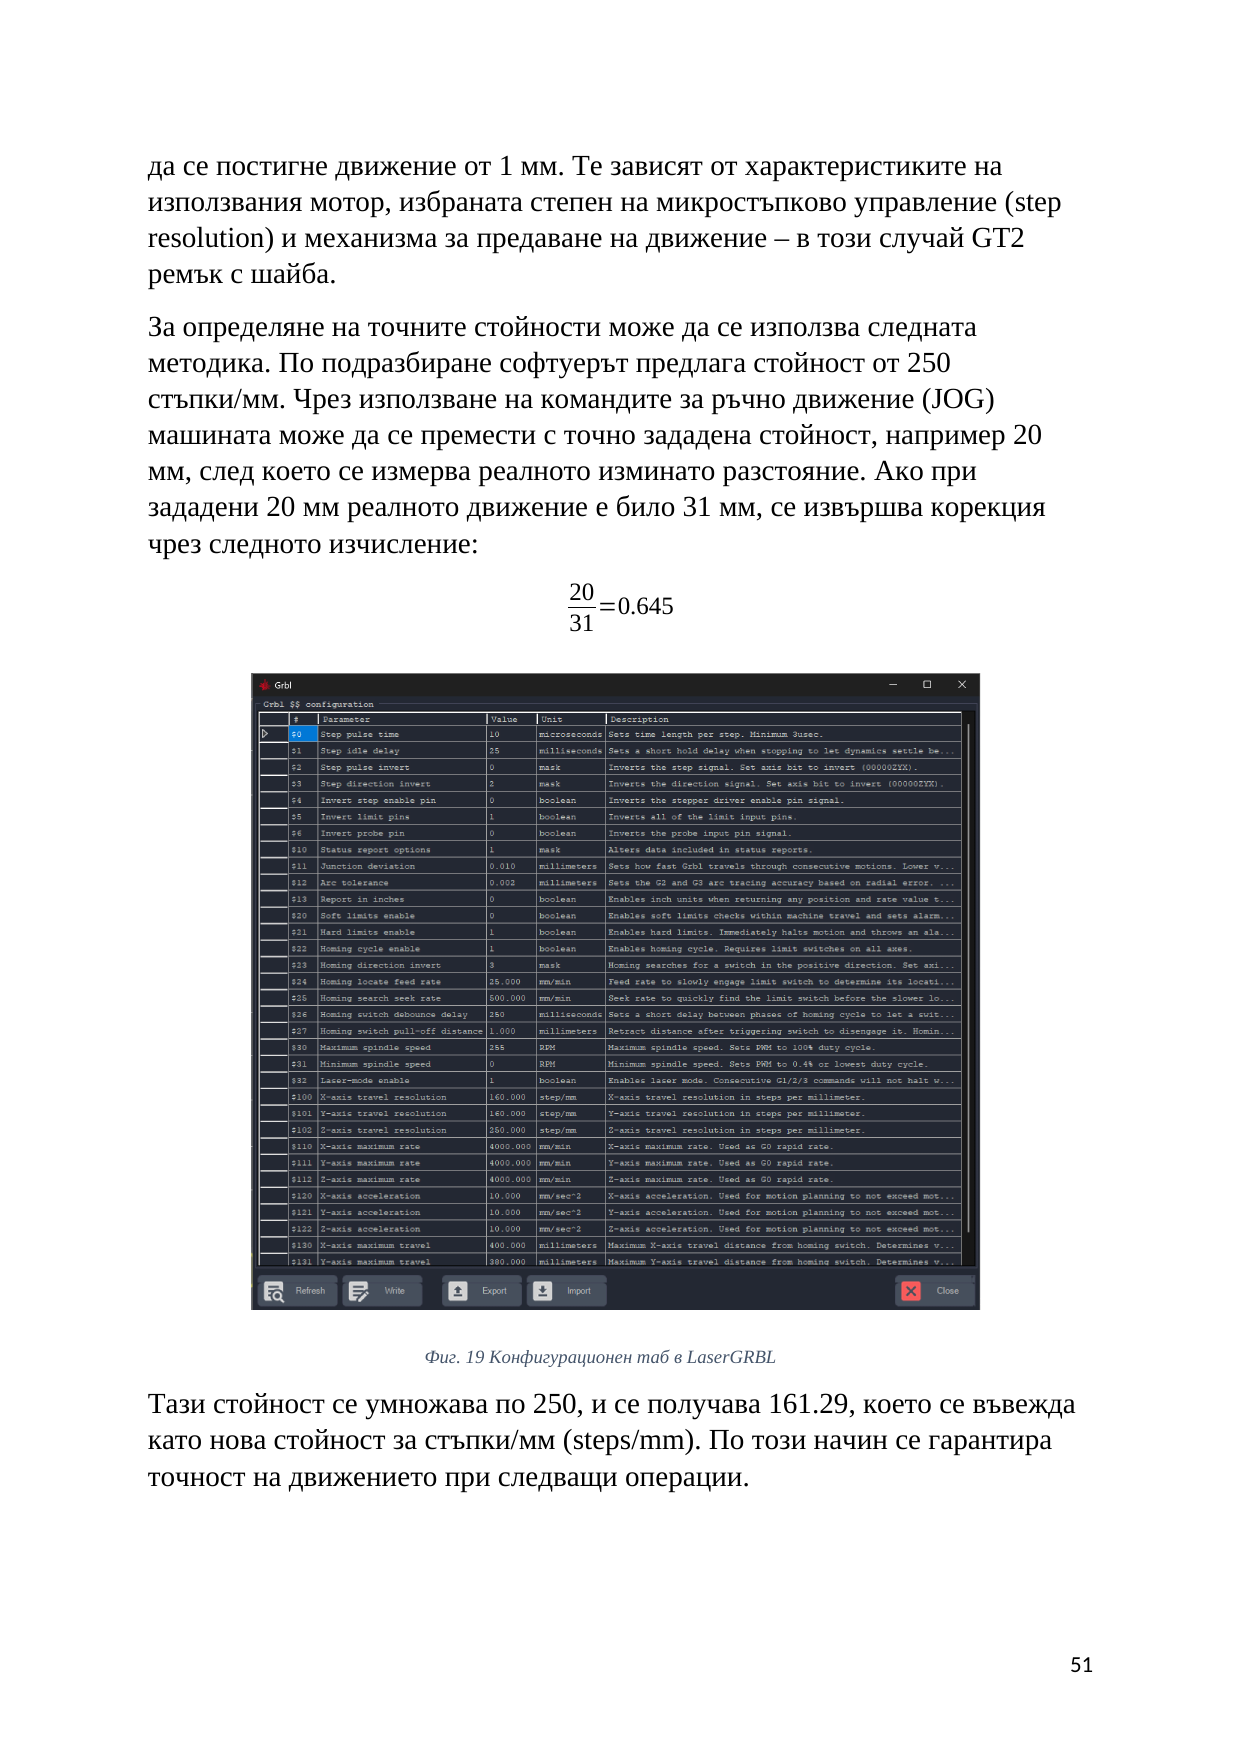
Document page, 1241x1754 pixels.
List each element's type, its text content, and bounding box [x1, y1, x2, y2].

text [148, 148, 1093, 326]
text За определяне на точните стойности може да се използва следната методика. По подразбиране софтуерът предлага стойност от 250 стъпки/мм. Чрез използване на командите за ръчно движение (JOG) машината може да се премести с точно зададена стойност, например 20 мм, след което се измерва реалното изминато разстояние. Ако при зададени 20 мм реалното движение е било 31 мм, се извършва корекция чрез следното изчисление: [148, 345, 1093, 595]
picture [251, 709, 981, 1346]
